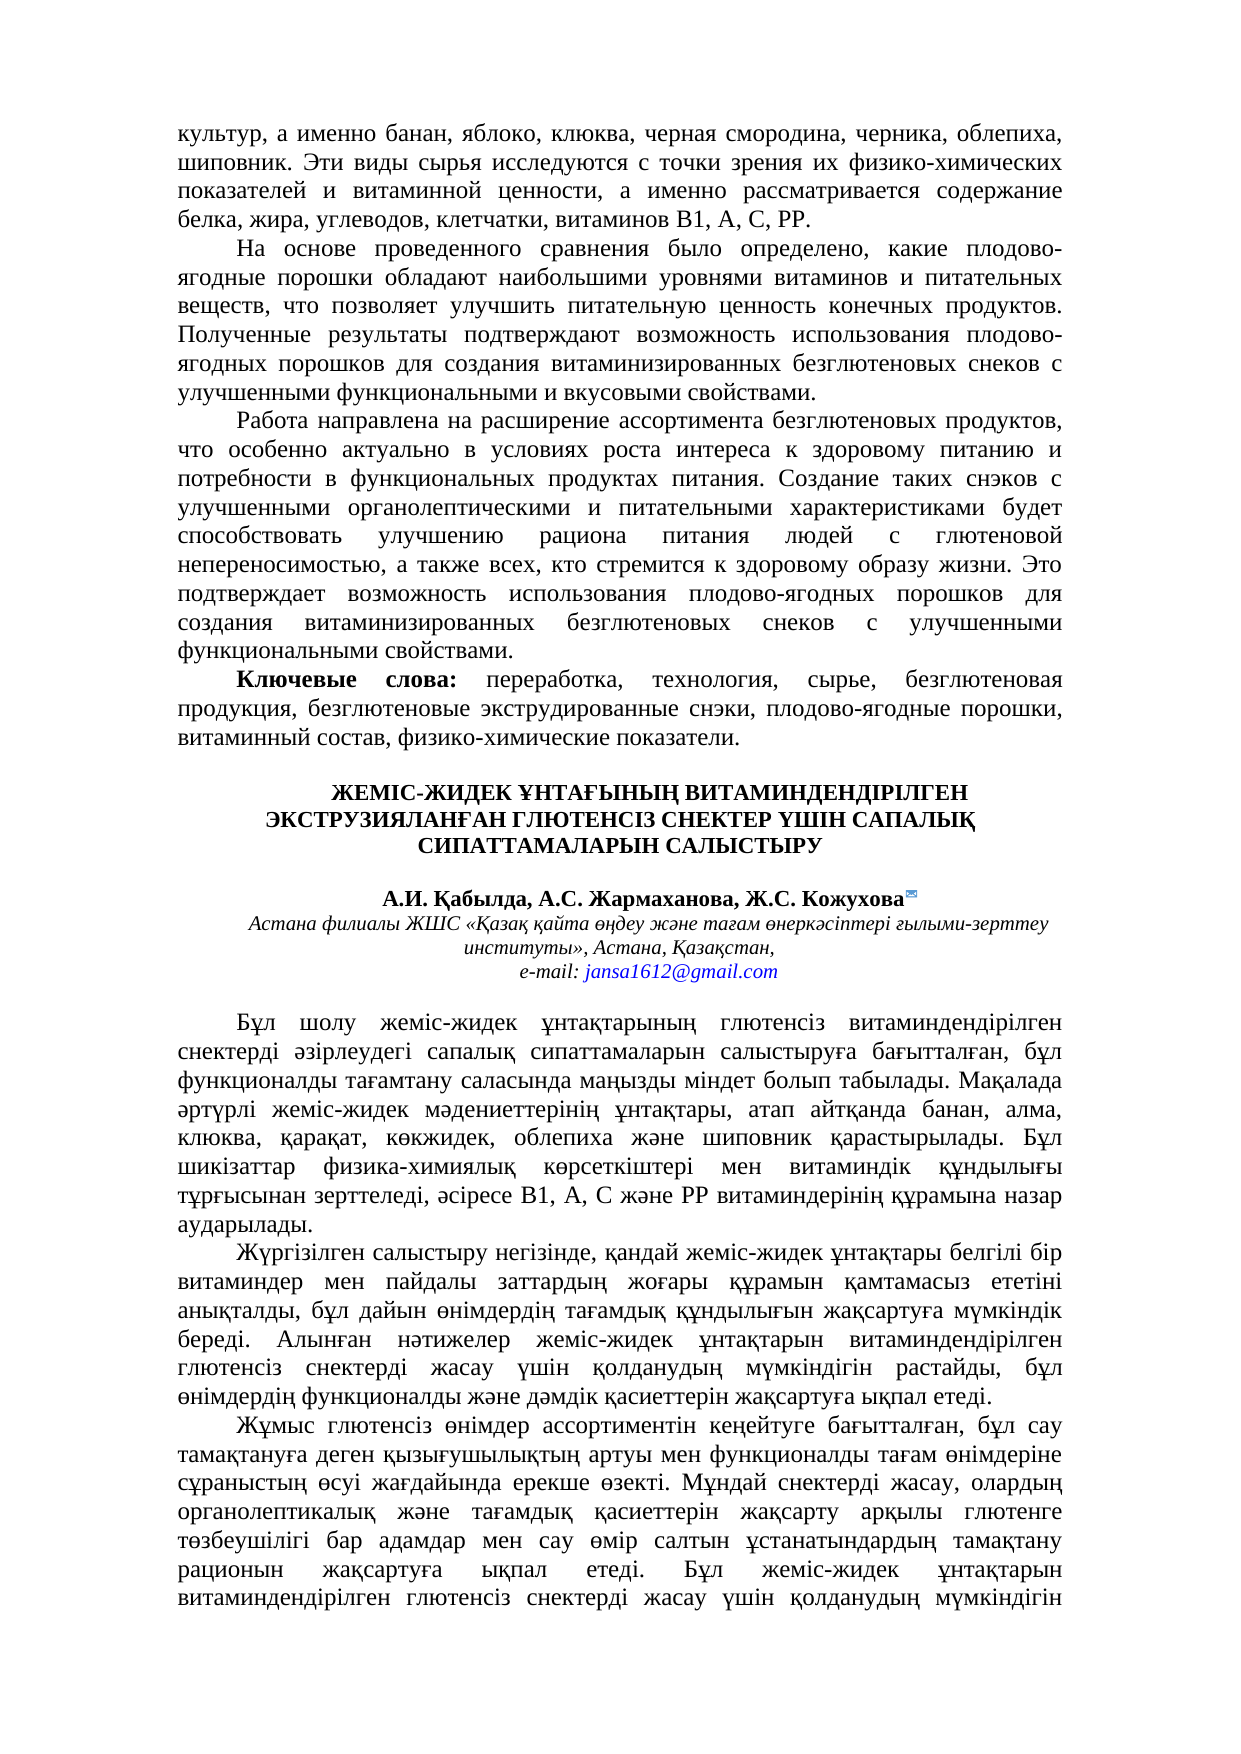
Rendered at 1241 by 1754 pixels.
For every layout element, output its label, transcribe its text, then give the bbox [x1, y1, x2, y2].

text На основе проведенного сравнения было определено, какие плодово-ягодные порошки обладают наибольшими уровнями витаминов и питательных веществ, что позволяет улучшить питательную ценность конечных продуктов. Полученные результаты подтверждают возможность использования плодово-ягодных порошков для создания витаминизированных безглютеновых снеков с улучшенными функциональными и вкусовыми свойствами. [177, 233, 1063, 406]
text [177, 118, 1063, 233]
text е-mail: jansa1612@gmail.com [177, 959, 1063, 983]
text Жүргізілген салыстыру негізінде, қандай жеміс-жидек ұнтақтары белгілі бір витаминдер мен пайдалы заттардың жоғары құрамын қамтамасыз ететіні анықталды, бұл дайын өнімдердің тағамдық құндылығын жақсартуға мүмкіндік береді. Алынған нәтижелер жеміс-жидек ұнтақтарын витаминдендірілген глютенсіз снектерді жасау үшін қолданудың мүмкіндігін растайды, бұл өнімдердің функционалды және дәмдік қасиеттерін жақсартуға ықпал етеді. [177, 1237, 1063, 1410]
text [177, 1410, 1063, 1611]
text Астана филиалы ЖШС «Қазақ қайта өңдеу және тағам өнеркәсіптері ғылыми-зерттеу институты», Астана, Қазақстан, [177, 911, 1063, 959]
text Работа направлена на расширение ассортимента безглютеновых продуктов, что особенно актуально в условиях роста интереса к здоровому питанию и потребности в функциональных продуктах питания. Создание таких снэков с улучшенными органолептическими и питательными характеристиками будет способствовать улучшению рациона питания людей с глютеновой непереносимостью, а также всех, кто стремится к здоровому образу жизни. Это подтверждает возможность использования плодово-ягодных порошков для создания витаминизированных безглютеновых снеков с улучшенными функциональными свойствами. [177, 406, 1063, 664]
text А.И. Қабылда, А.С. Жармаханова, Ж.С. Кожухова [177, 885, 1063, 911]
text Ключевые слова: переработка, технология, сырье, безглютеновая продукция, безглютеновые экструдированные снэки, плодово-ягодные порошки, витаминный состав, физико-химические показатели. [177, 664, 1063, 751]
text Бұл шолу жеміс-жидек ұнтақтарының глютенсіз витаминдендірілген снектерді әзірлеудегі сапалық сипаттамаларын салыстыруға бағытталған, бұл функционалды тағамтану саласында маңызды міндет болып табылады. Мақалада әртүрлі жеміс-жидек мәдениеттерінің ұнтақтары, атап айтқанда банан, алма, клюква, қарақат, көкжидек, облепиха және шиповник қарастырылады. Бұл шикізаттар физика-химиялық көрсеткіштері мен витаминдік құндылығы тұрғысынан зерттеледі, әсіресе B1, A, C және PP витаминдерінің құрамына назар аударылады. [177, 1007, 1063, 1237]
text ЖЕМІС-ЖИДЕК ҰНТАҒЫНЫҢ ВИТАМИНДЕНДІРІЛГЕН ЭКСТРУЗИЯЛАНҒАН ГЛЮТЕНСІЗ СНЕКТЕР ҮШІН САПАЛЫҚ СИПАТТАМАЛАРЫН САЛЫСТЫРУ [177, 779, 1063, 858]
